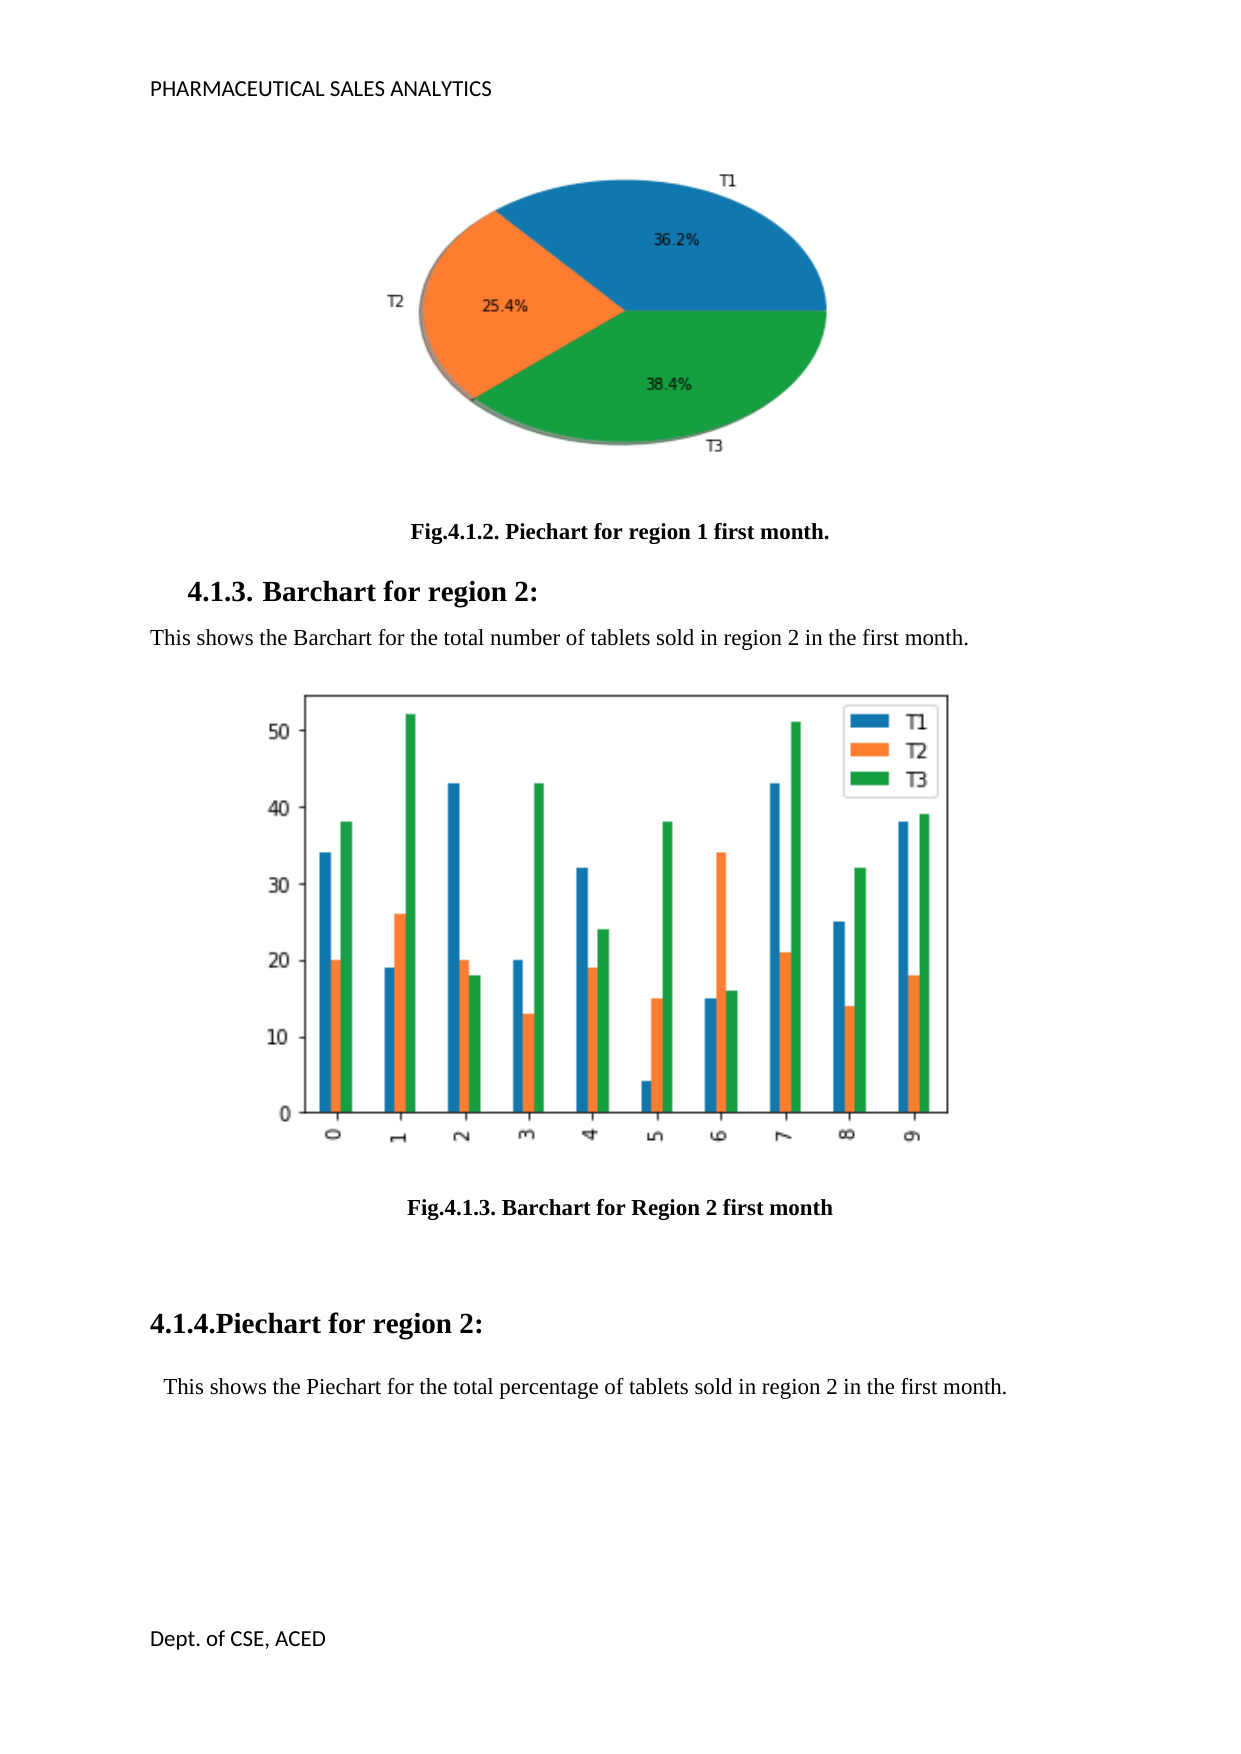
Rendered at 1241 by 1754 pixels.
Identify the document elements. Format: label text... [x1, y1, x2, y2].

picture [250, 680, 991, 1164]
list Barchart for region 2: [187, 574, 1090, 608]
text This shows the Barchart for the total number of tablets sold in region 2 in the first month. [150, 624, 1090, 651]
text This shows the Piechart for the total percentage of tablets sold in region 2 in the first month. [150, 1373, 1090, 1399]
text Fig.4.1.2. Piechart for region 1 first month. [150, 518, 1090, 544]
text Fig.4.1.3. Barchart for Region 2 first month [150, 1194, 1090, 1220]
picture [338, 150, 902, 488]
text 4.1.4.Piechart for region 2: [150, 1306, 1090, 1340]
